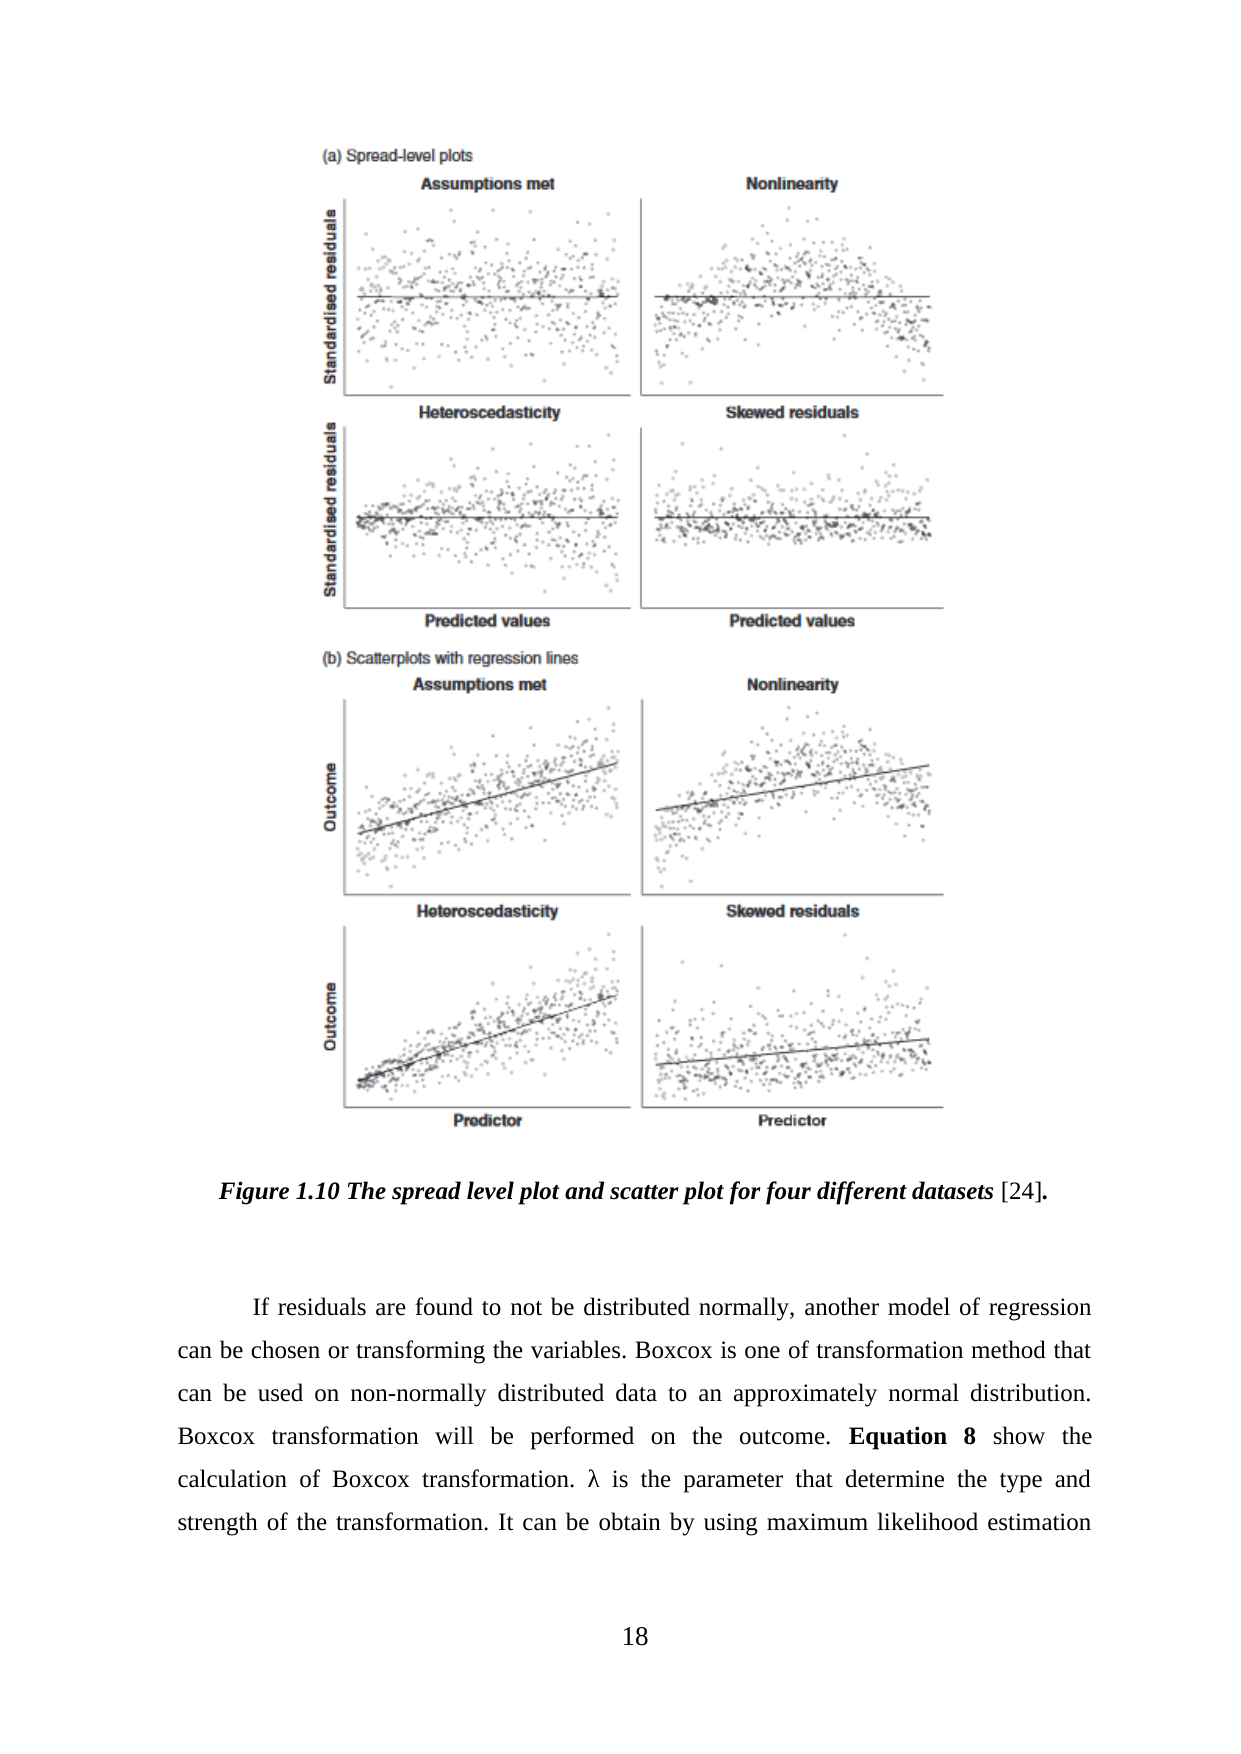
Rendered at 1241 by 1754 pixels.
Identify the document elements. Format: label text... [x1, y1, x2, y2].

picture [309, 135, 961, 1146]
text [177, 1292, 1092, 1536]
